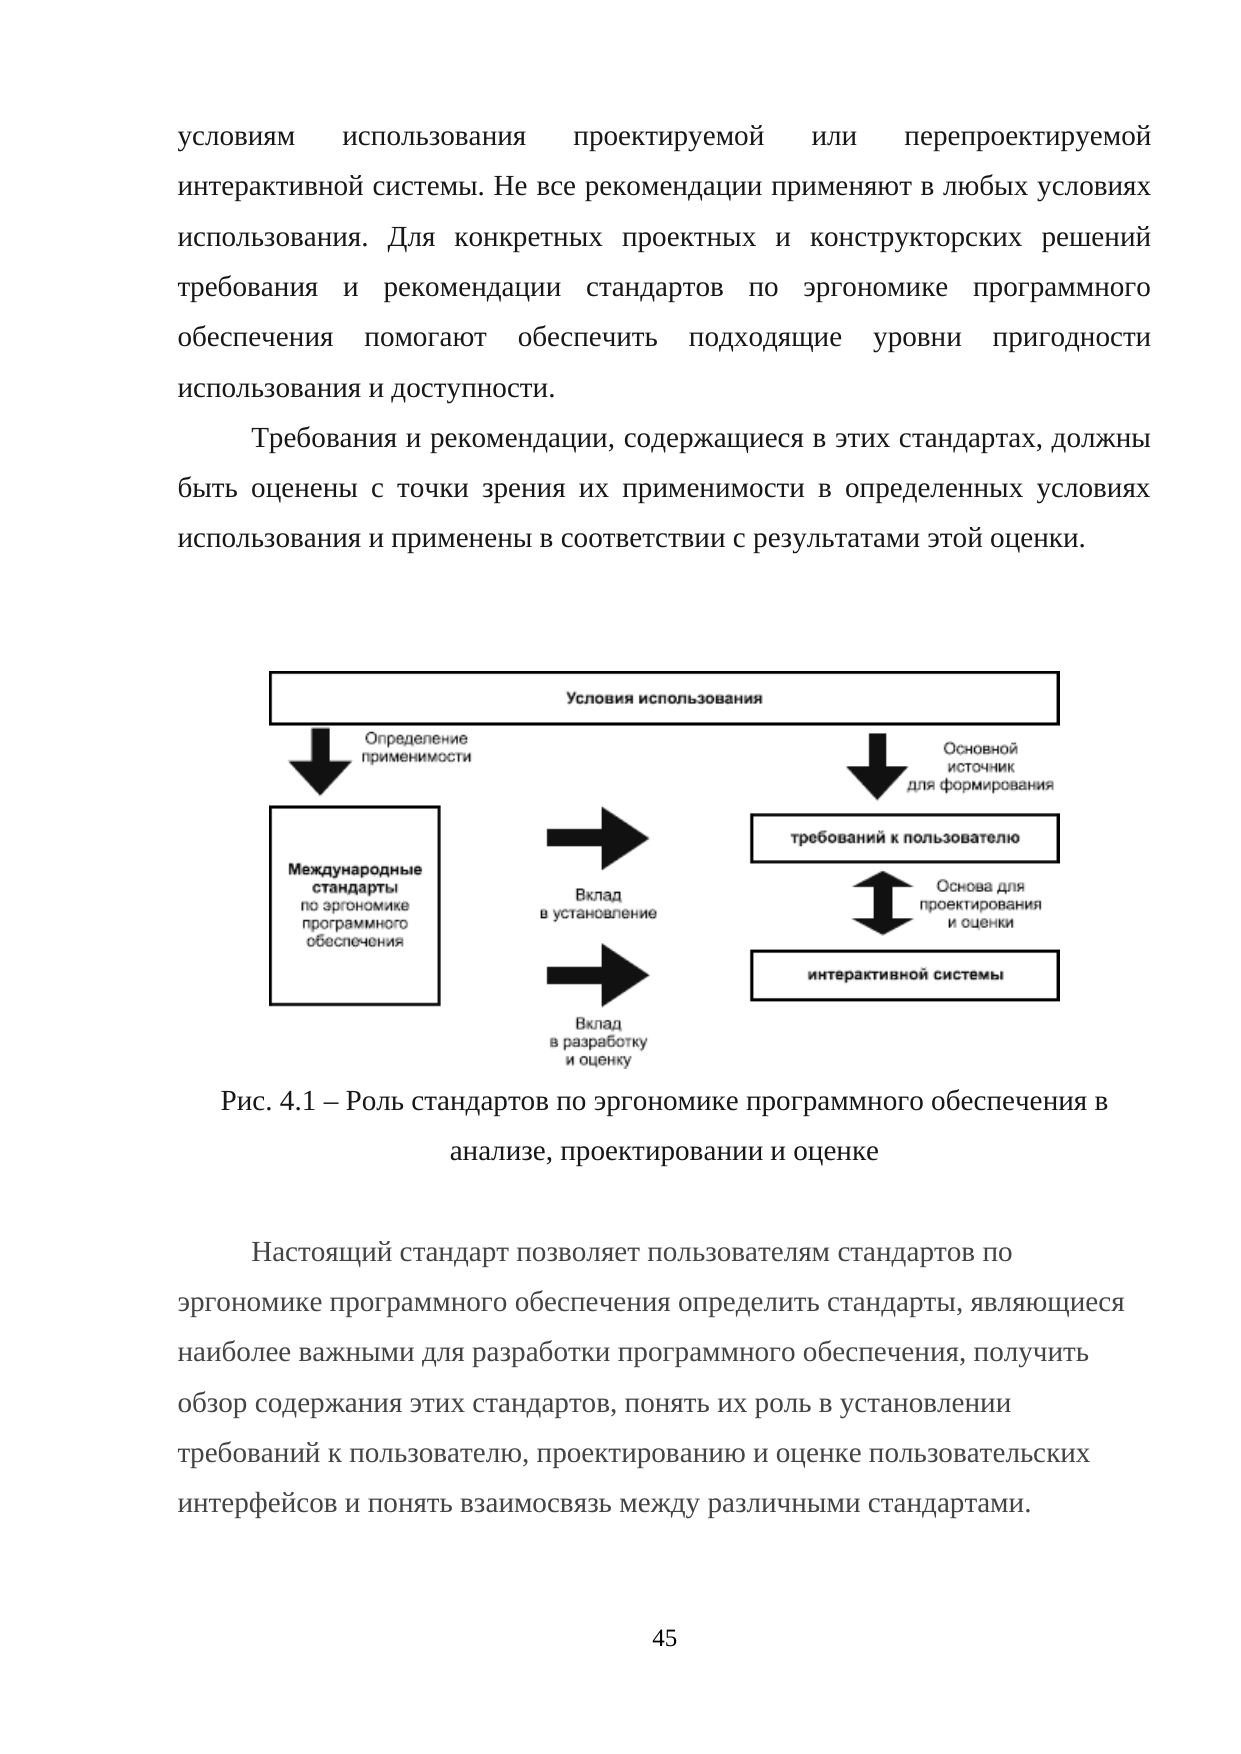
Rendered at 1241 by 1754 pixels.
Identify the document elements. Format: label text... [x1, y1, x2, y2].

picture [269, 671, 1060, 1069]
text Настоящий стандарт позволяет пользователям стандартов по эргономике программного обеспечения определить стандарты, являющиеся наиболее важными для разработки программного обеспечения, получить обзор содержания этих стандартов, понять их роль в установлении требований к пользователю, проектированию и оценке пользовательских интерфейсов и понять взаимосвязь между различными стандартами. [177, 1234, 1152, 1562]
text Требования и рекомендации, содержащиеся в этих стандартах, должны быть оценены с точки зрения их применимости в определенных условиях использования и применены в соответствии с результатами этой оценки. [177, 420, 1152, 554]
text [177, 118, 1152, 403]
text Рис. 4.1 – Роль стандартов по эргономике программного обеспечения в анализе, проектировании и оценке [177, 1083, 1152, 1167]
